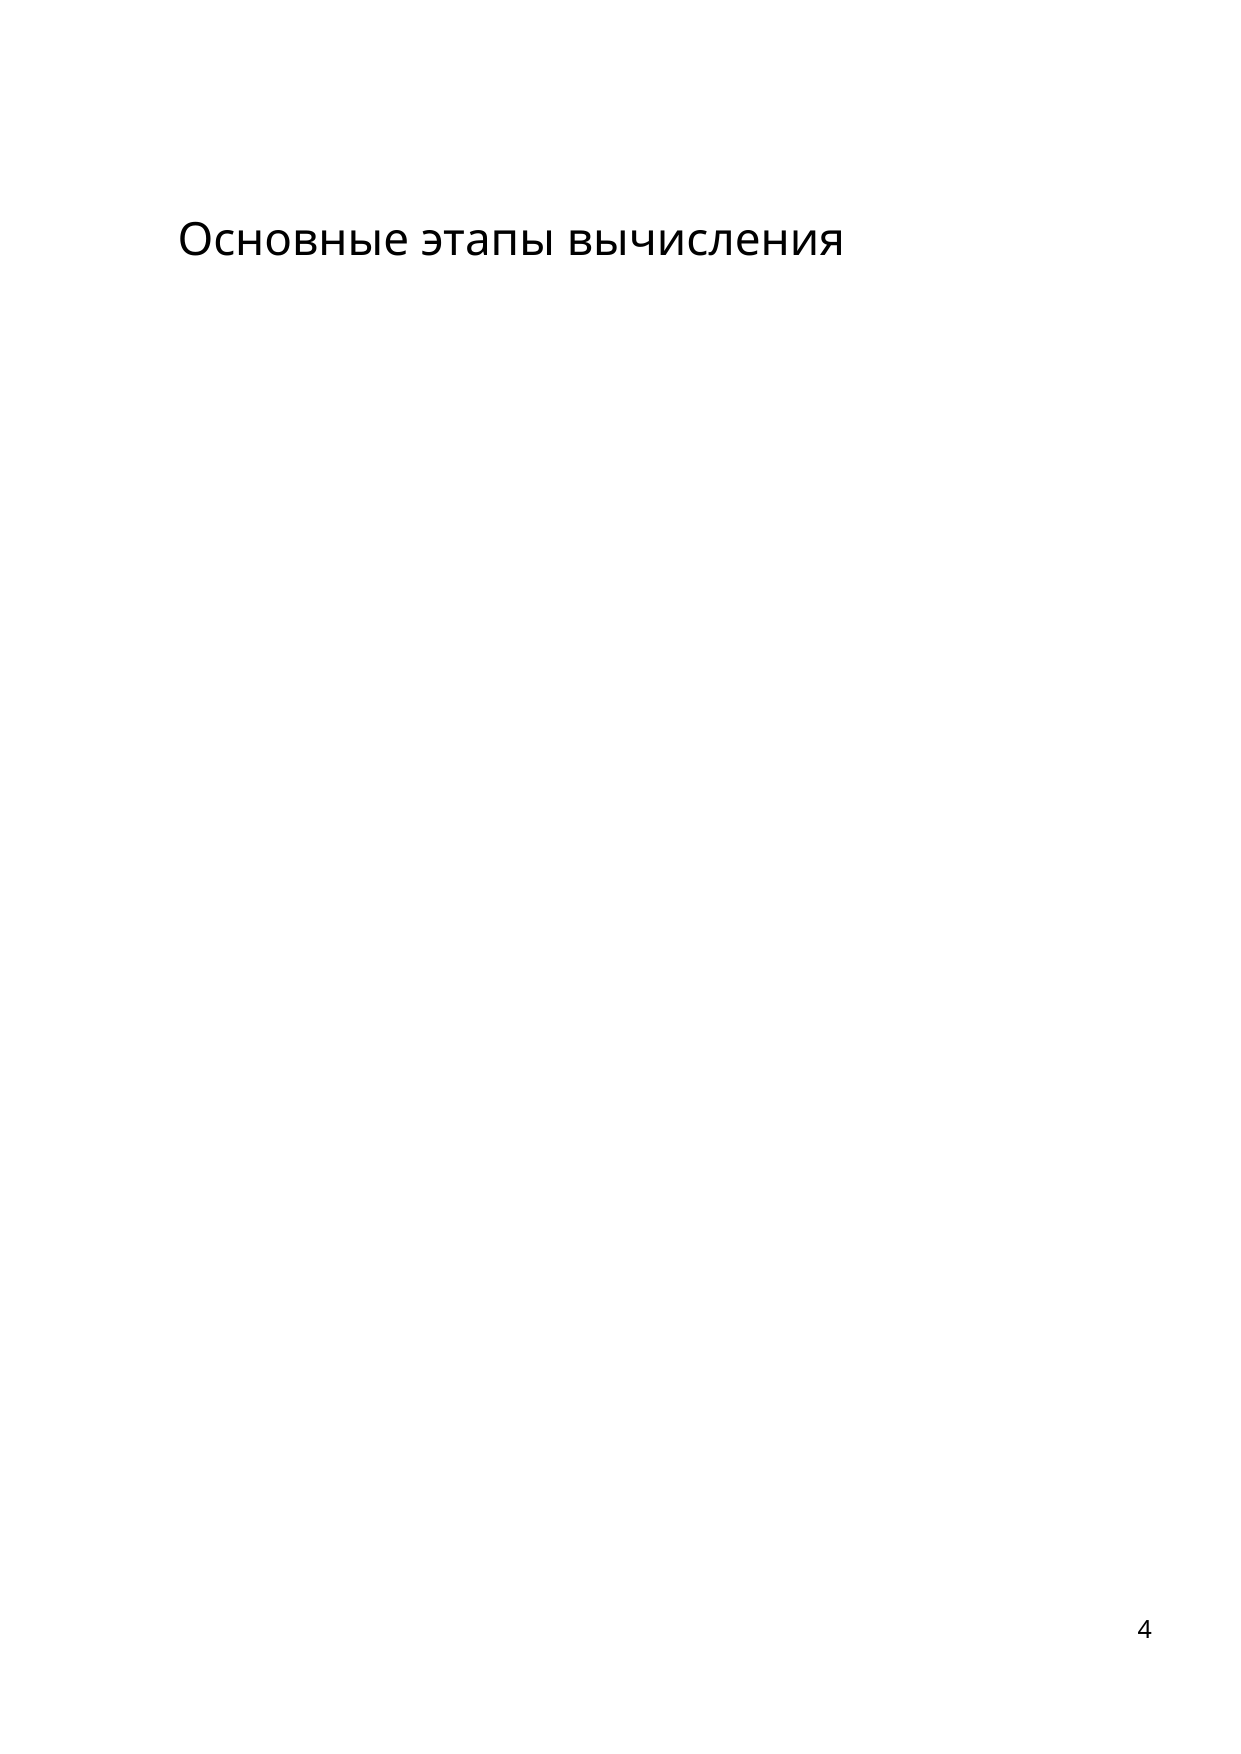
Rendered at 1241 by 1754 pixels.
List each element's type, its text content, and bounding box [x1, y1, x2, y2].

text Основные этапы вычисления [177, 206, 1152, 269]
